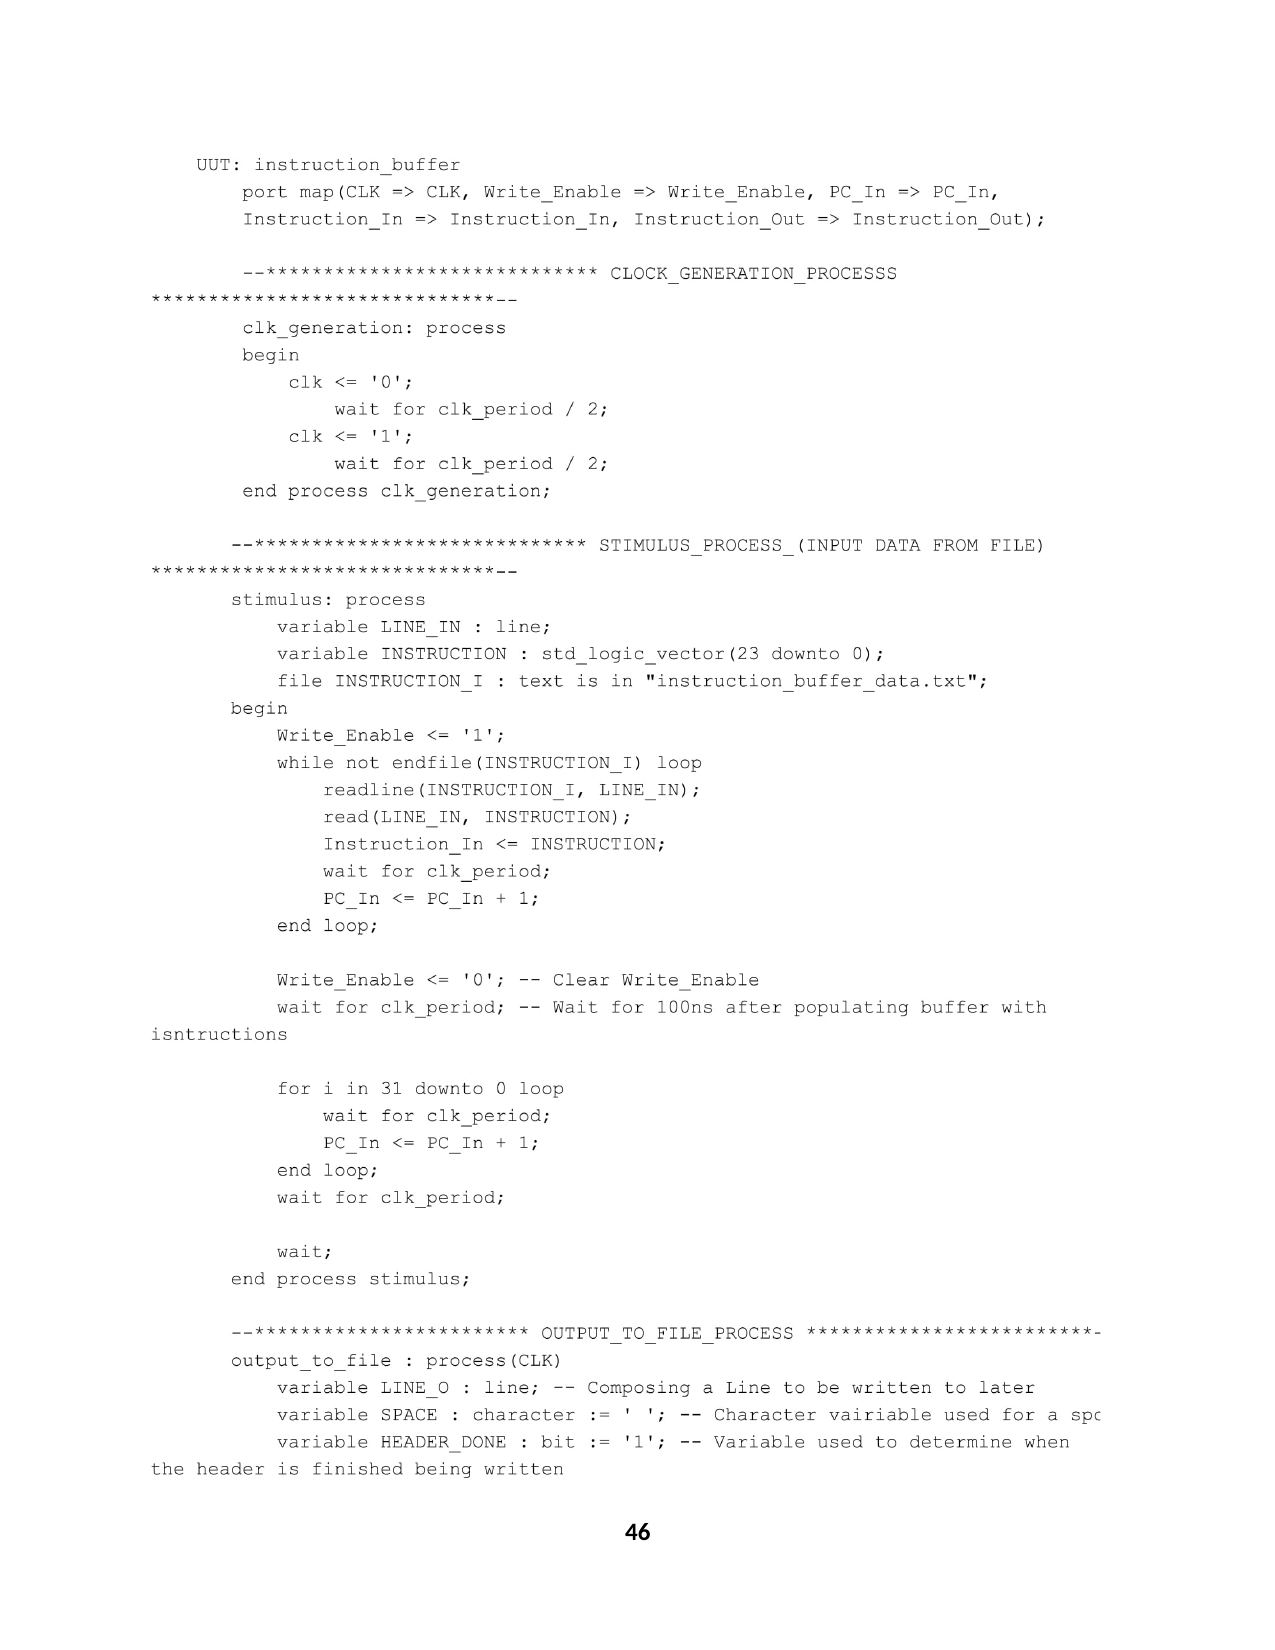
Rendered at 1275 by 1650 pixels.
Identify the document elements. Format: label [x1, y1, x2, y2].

picture [150, 150, 1101, 1495]
